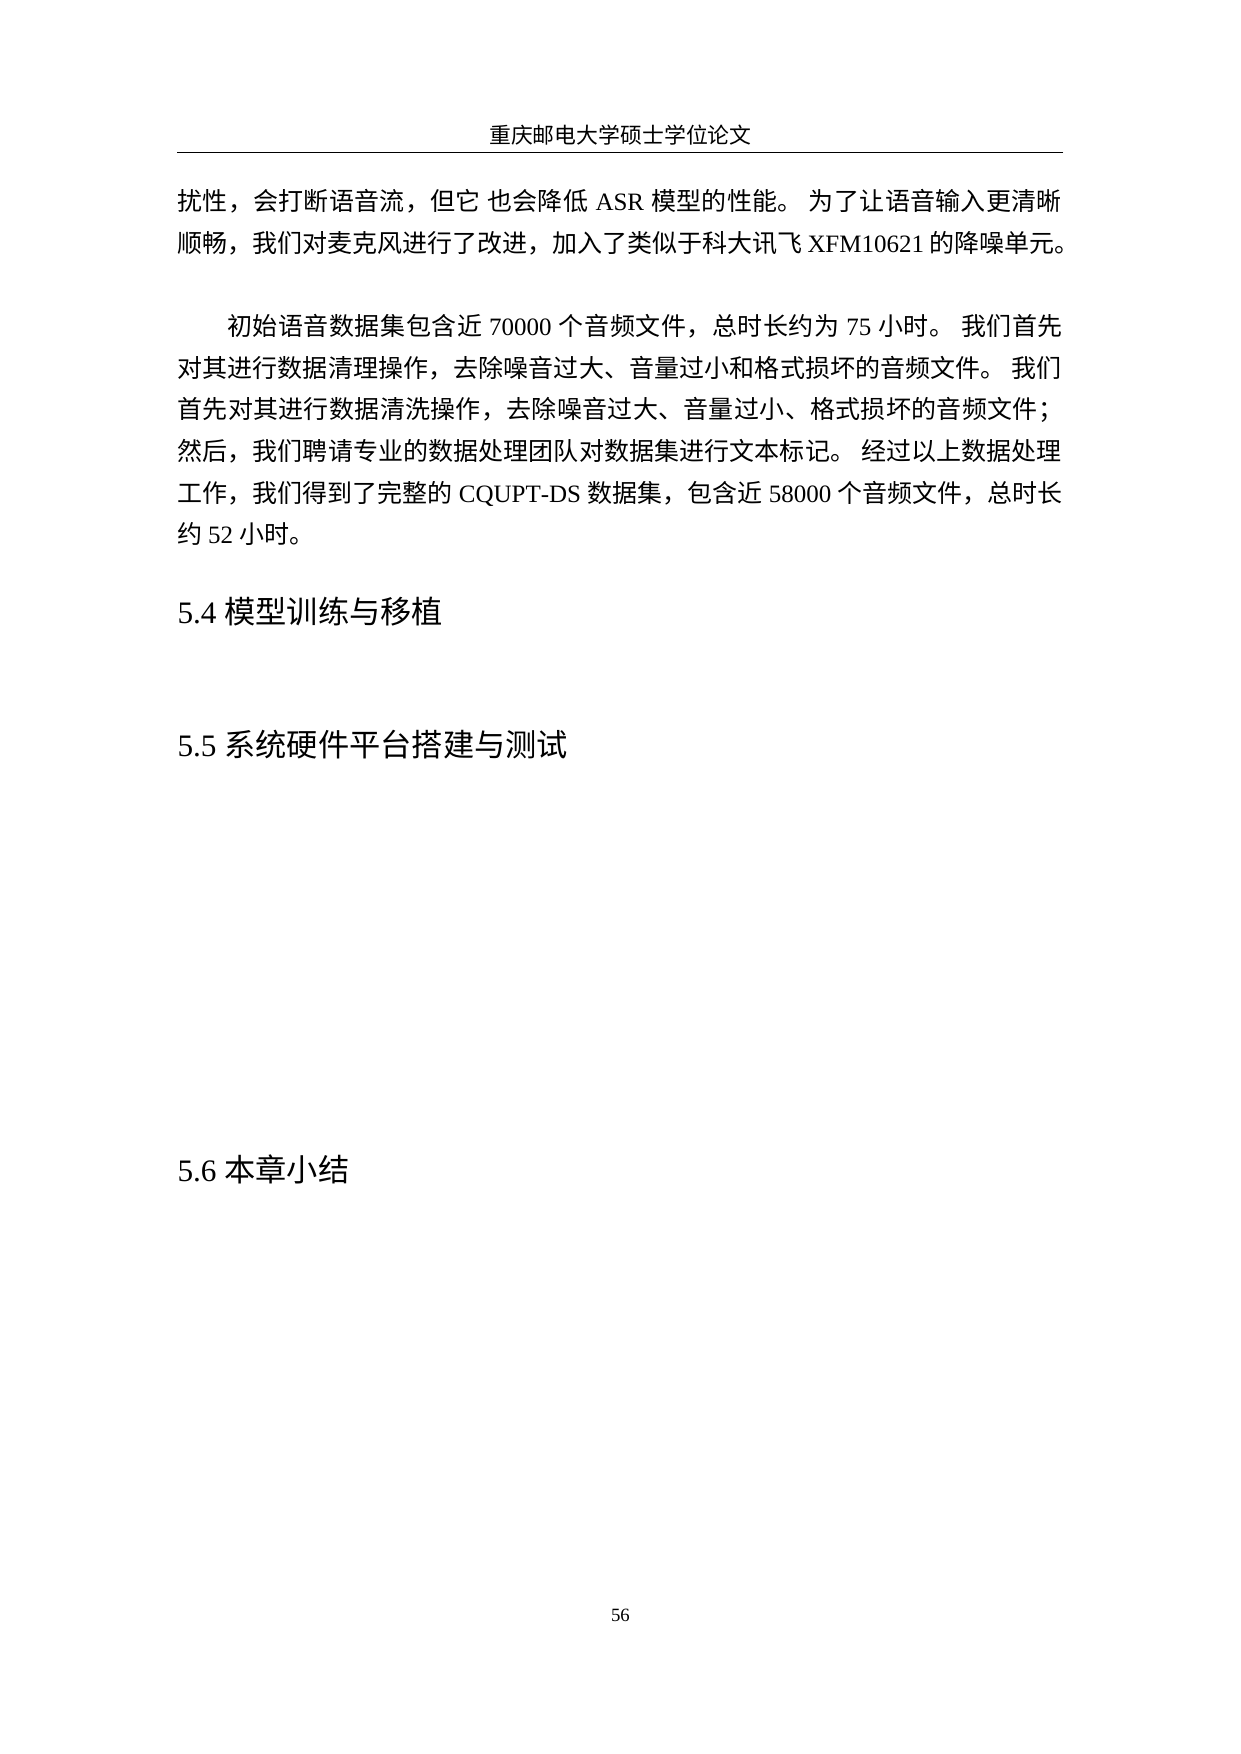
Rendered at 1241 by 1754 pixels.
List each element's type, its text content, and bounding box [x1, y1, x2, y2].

subtitle 系统硬件平台搭建与测试 [177, 723, 1063, 765]
text 初始语音数据集包含近 70000 个音频文件，总时长约为 75 小时。 我们首先对其进行数据清理操作，去除噪音过大、音量过小和格式损坏的音频文件。 我们首先对其进行数据清洗操作，去除噪音过大、音量过小、格式损坏的音频文件； 然后，我们聘请专业的数据处理团队对数据集进行文本标记。 经过以上数据处理工作，我们得到了完整的 CQUPT-DS 数据集，包含近 58000 个音频文件，总时长约 52 小时。 [177, 302, 1063, 552]
subtitle 模型训练与移植 [177, 590, 1063, 631]
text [177, 177, 1063, 261]
subtitle 本章小结 [177, 1148, 1063, 1190]
